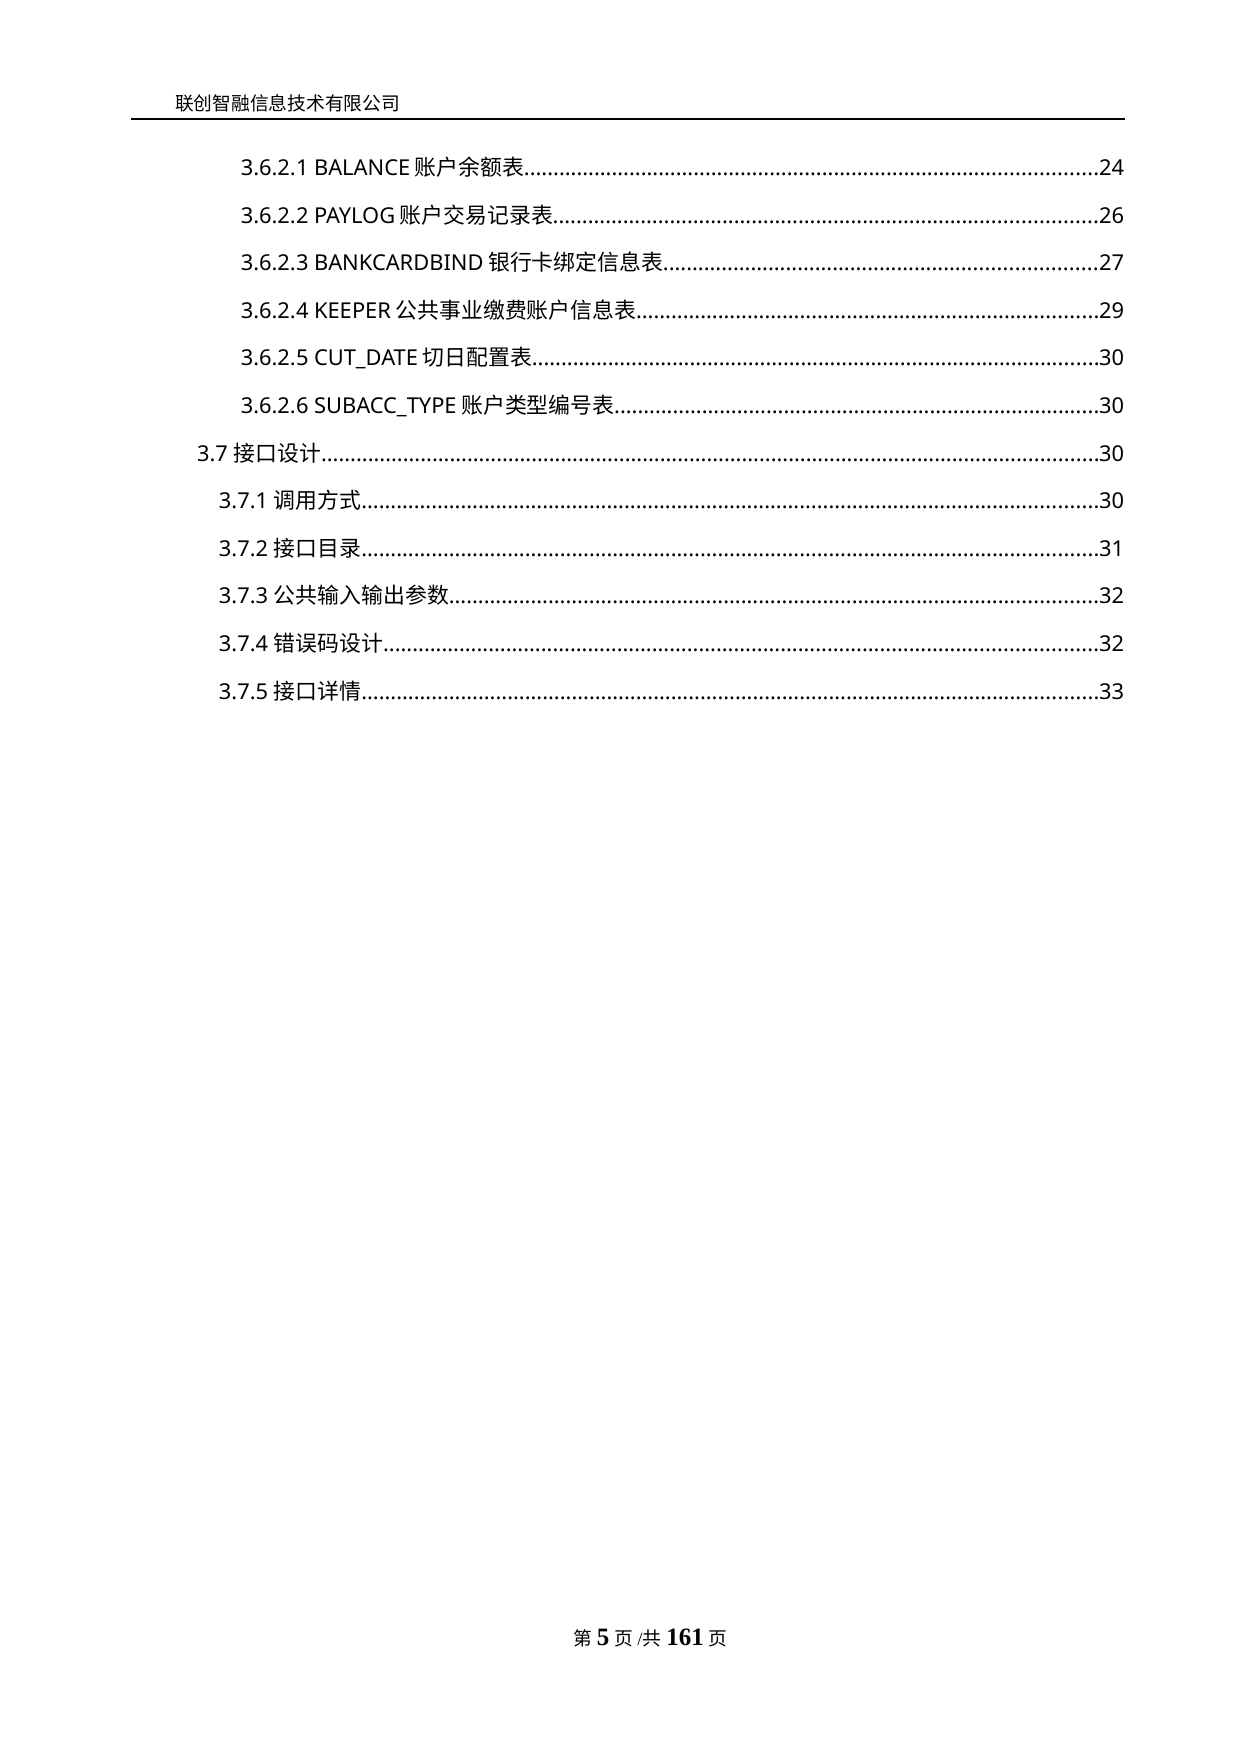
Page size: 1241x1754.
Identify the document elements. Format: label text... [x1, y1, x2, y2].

text 3.7.3 公共输入输出参数 32 [175, 578, 1125, 610]
text 3.7.4 错误码设计 32 [175, 626, 1125, 658]
text 3.7.1 调用方式 30 [175, 483, 1125, 515]
text 3.6.2.1 BALANCE账户余额表 24 [197, 150, 1125, 182]
text 3.6.2.3 BANKCARDBIND银行卡绑定信息表 27 [197, 245, 1125, 277]
text 3.6.2.6 SUBACC_TYPE账户类型编号表 30 [197, 388, 1125, 420]
text 3.6.2.4 KEEPER公共事业缴费账户信息表 29 [197, 293, 1125, 324]
text 3.6.2.2 PAYLOG账户交易记录表 26 [197, 198, 1125, 229]
text 3.7.5 接口详情 33 [175, 674, 1125, 705]
text 3.6.2.5 CUT_DATE切日配置表 30 [197, 340, 1125, 372]
text 3.7.2 接口目录 31 [175, 531, 1125, 563]
text 3.7 接口设计 30 [153, 436, 1125, 467]
